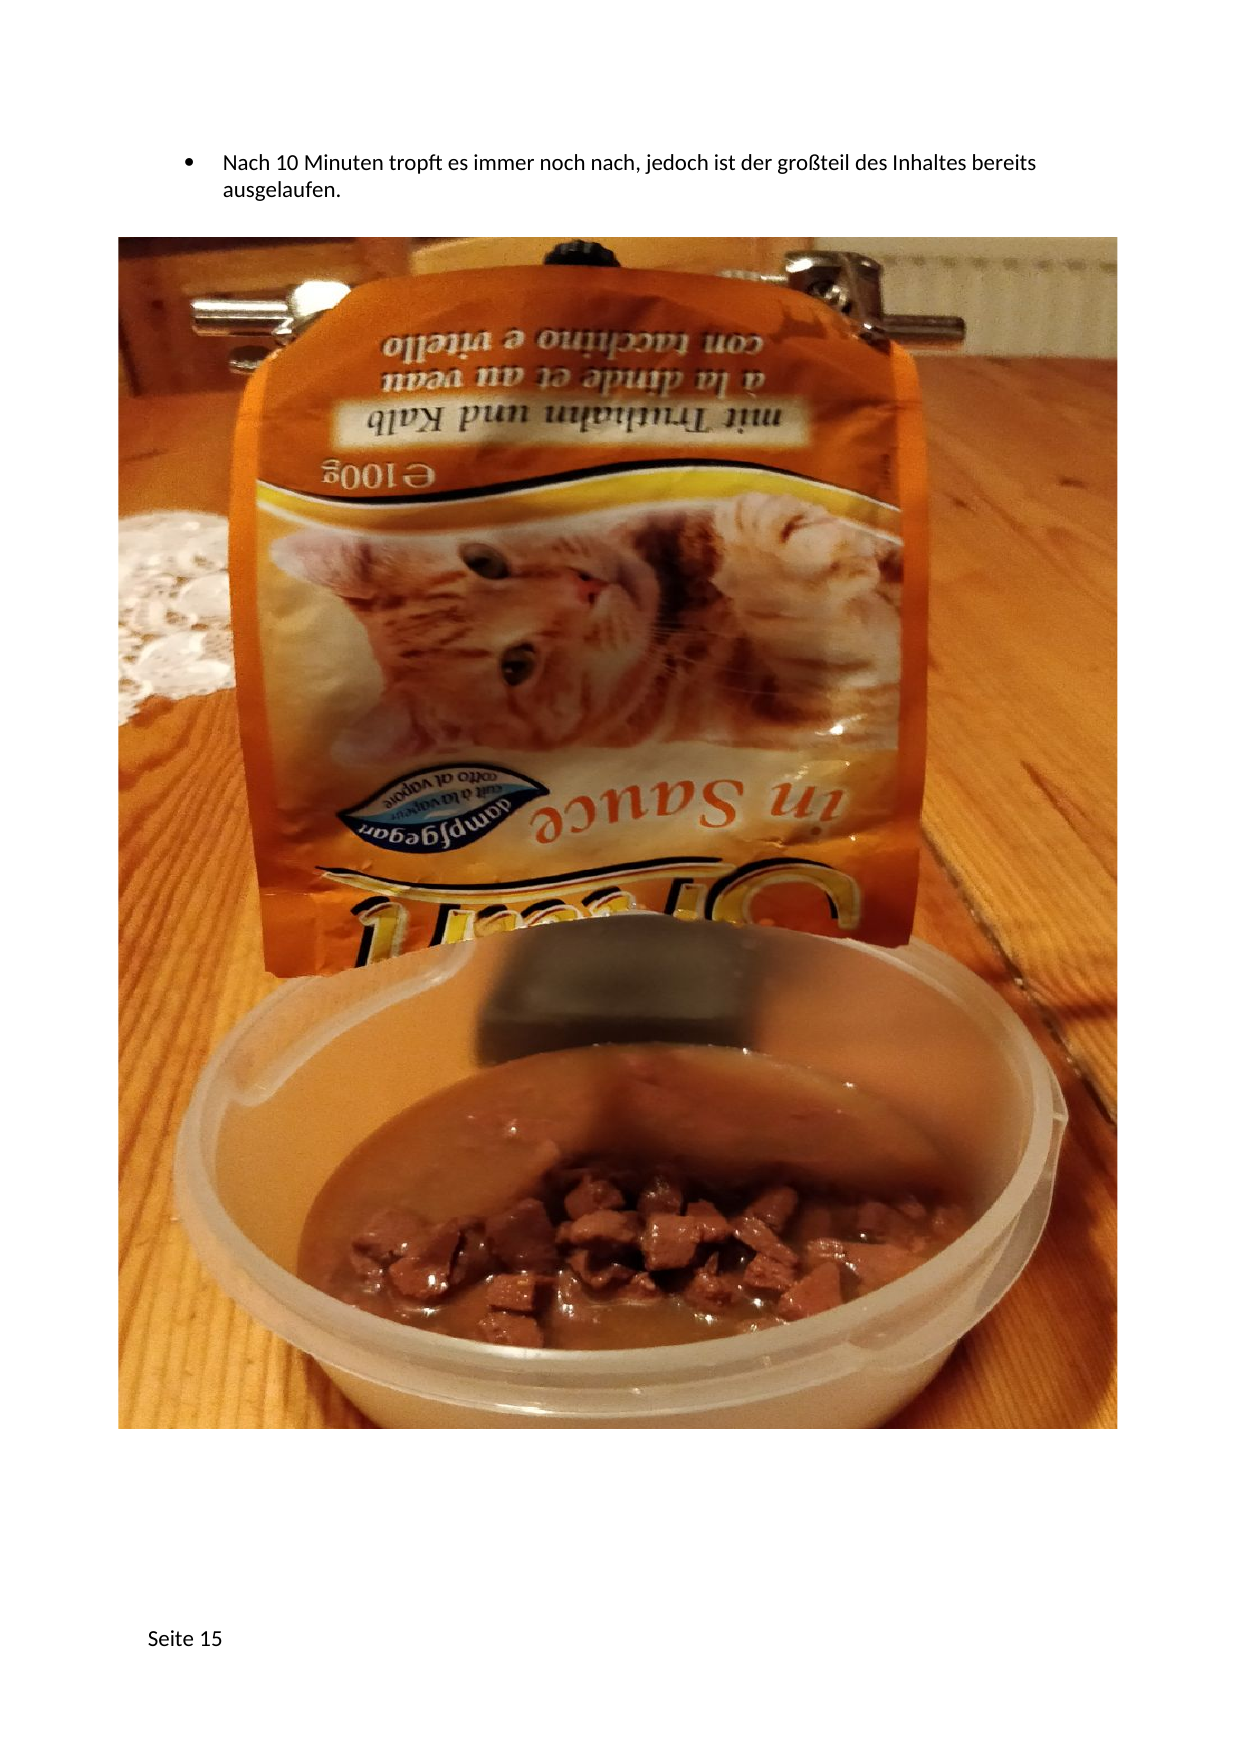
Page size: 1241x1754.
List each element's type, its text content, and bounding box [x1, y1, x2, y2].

list Nach 10 Minuten tropft es immer noch nach, jedoch ist der großteil des Inhaltes bereits ausgelaufen. [185, 148, 1093, 204]
picture [118, 237, 1119, 1429]
